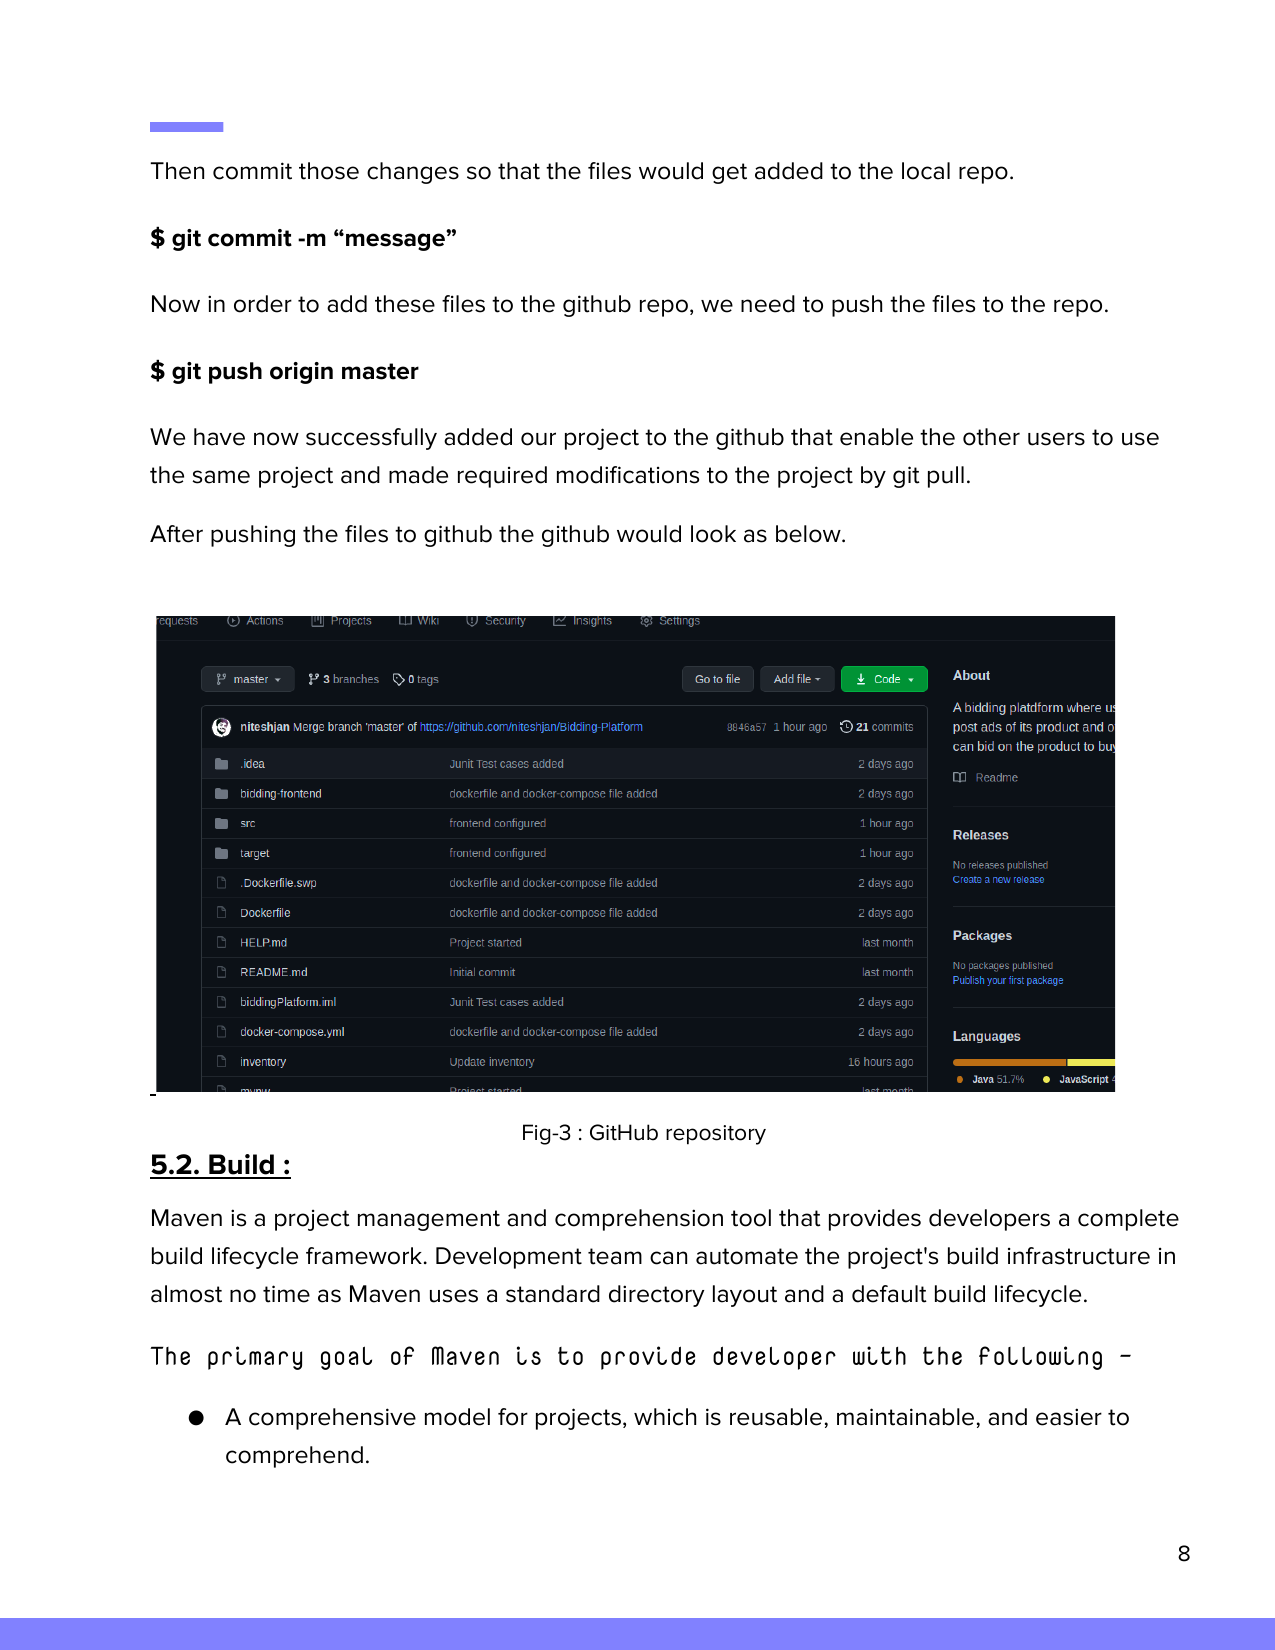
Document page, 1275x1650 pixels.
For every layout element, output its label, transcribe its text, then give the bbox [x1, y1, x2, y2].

text The primary goal of Maven is to provide developer with the following − [150, 1338, 1191, 1373]
picture [0, 1618, 1275, 1650]
subtitle 5.2. Build : [150, 1147, 1191, 1183]
text Then commit those changes so that the files would get added to the local repo. [150, 157, 1191, 187]
text $ git commit -m “message” [150, 223, 1191, 254]
text Maven is a project management and comprehension tool that provides developers a complete build lifecycle framework. Development team can automate the project's build infrastructure in almost no time as Maven uses a standard directory layout and a default build lifecycle. [150, 1203, 1191, 1310]
text Fig-3 : GitHub repository [375, 1119, 1191, 1147]
picture [150, 122, 224, 132]
text After pushing the files to github the github would look as below. [150, 519, 1191, 550]
list A comprehensive model for projects, which is reusable, maintainable, and easier to comprehend. [187, 1403, 1191, 1471]
text Now in order to add these files to the github repo, we need to push the files to the repo. [150, 290, 1191, 320]
text We have now successfully added our project to the github that enable the other users to use the same project and made required modifications to the project by git pull. [150, 423, 1191, 491]
text $ git push origin master [150, 356, 1191, 387]
picture [156, 616, 1116, 1092]
